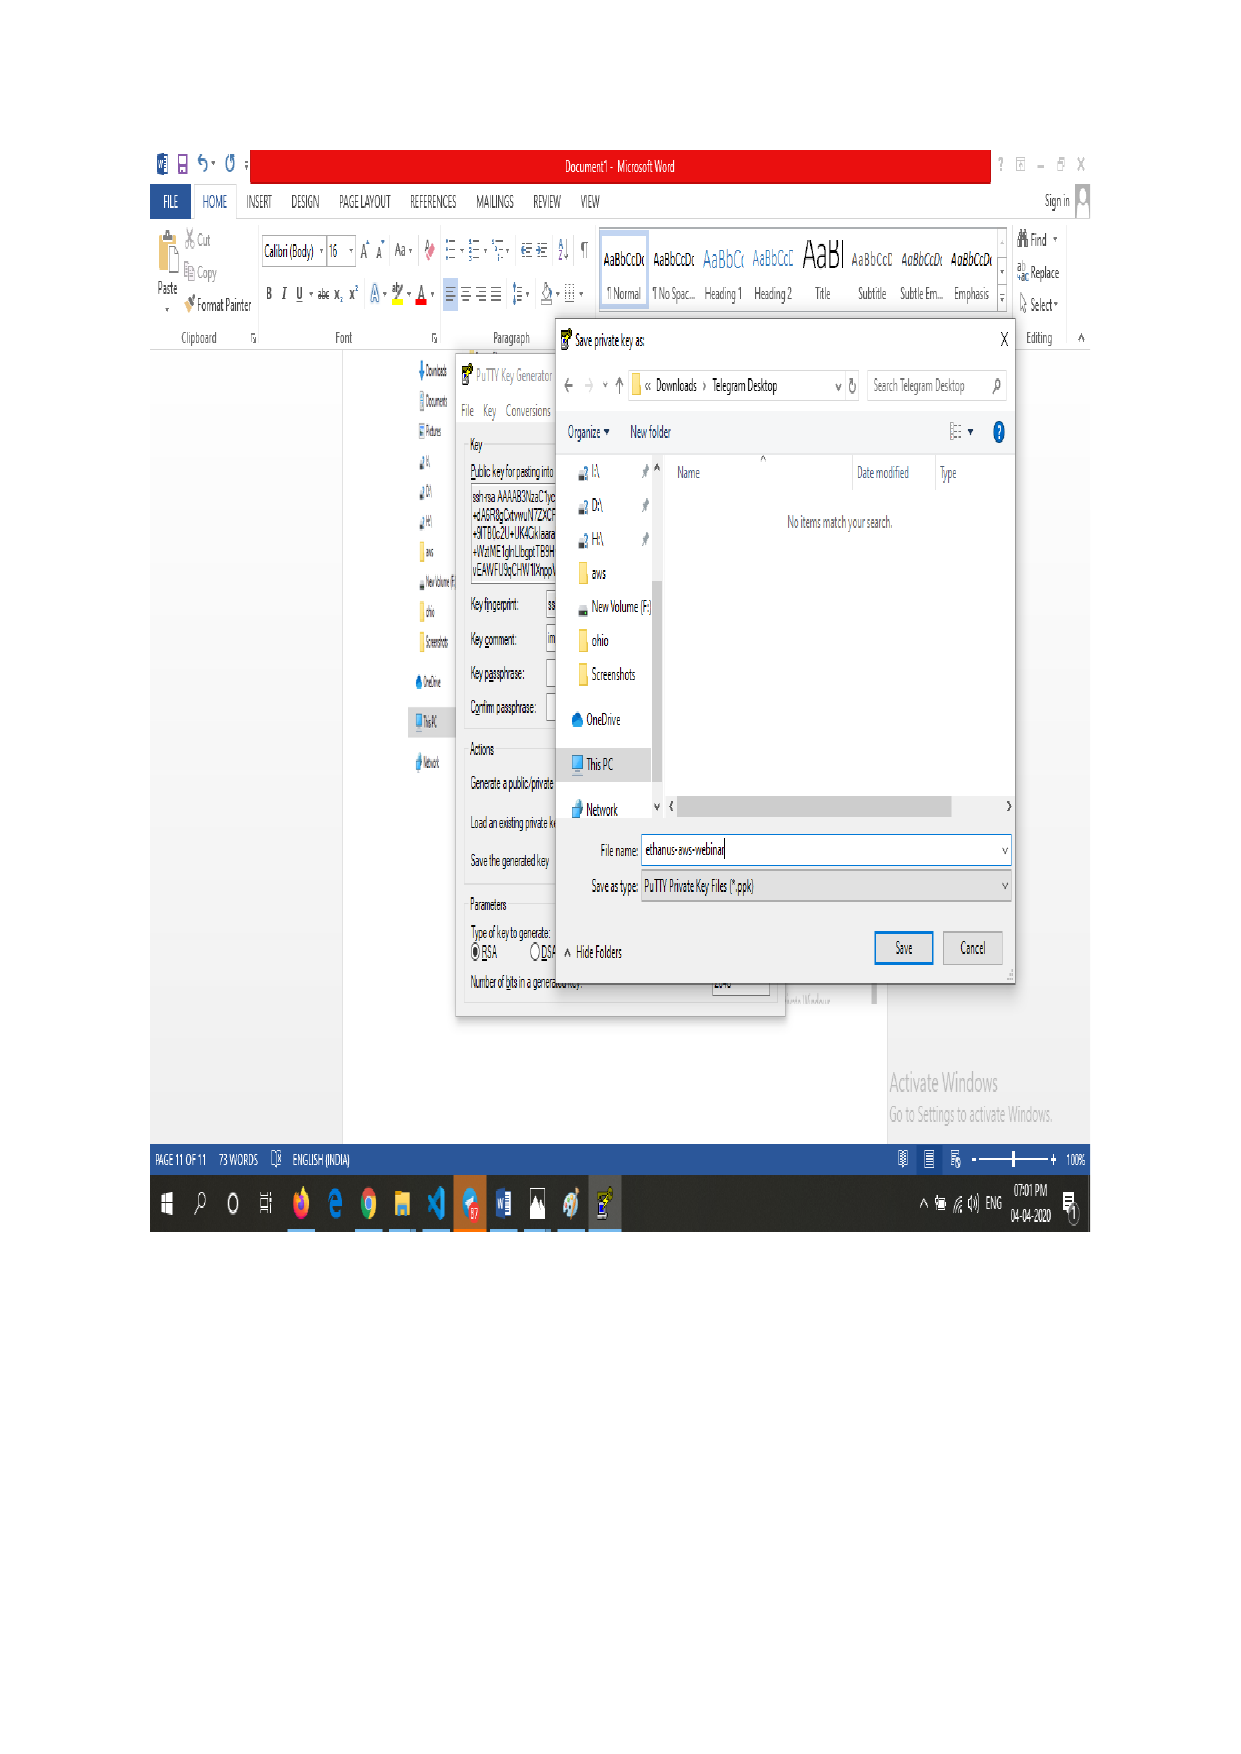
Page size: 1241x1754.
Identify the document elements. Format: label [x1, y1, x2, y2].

picture [150, 150, 1091, 1232]
